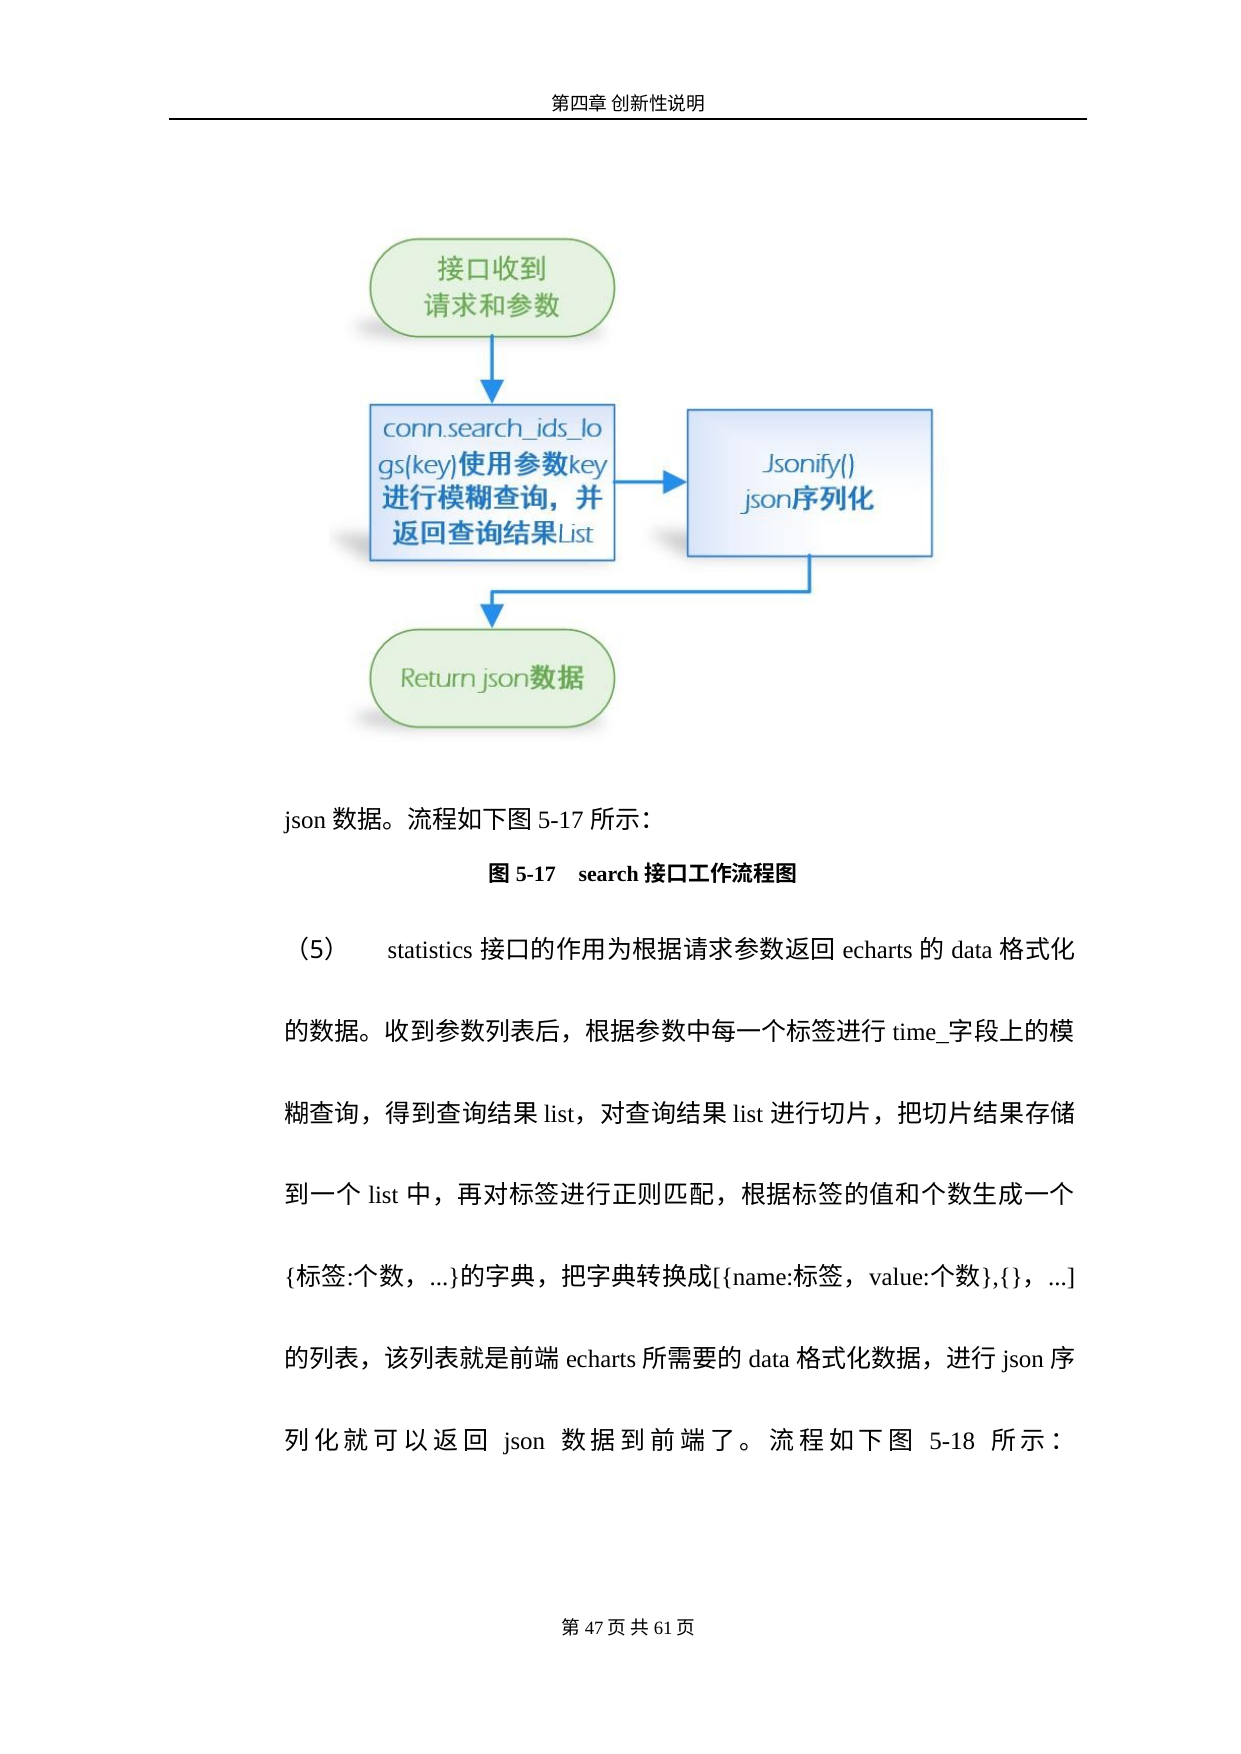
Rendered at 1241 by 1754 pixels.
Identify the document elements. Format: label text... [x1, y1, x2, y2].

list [284, 915, 1076, 1471]
text 图 5-17 search 接口工作流程图 [489, 856, 1087, 888]
picture [328, 213, 968, 760]
